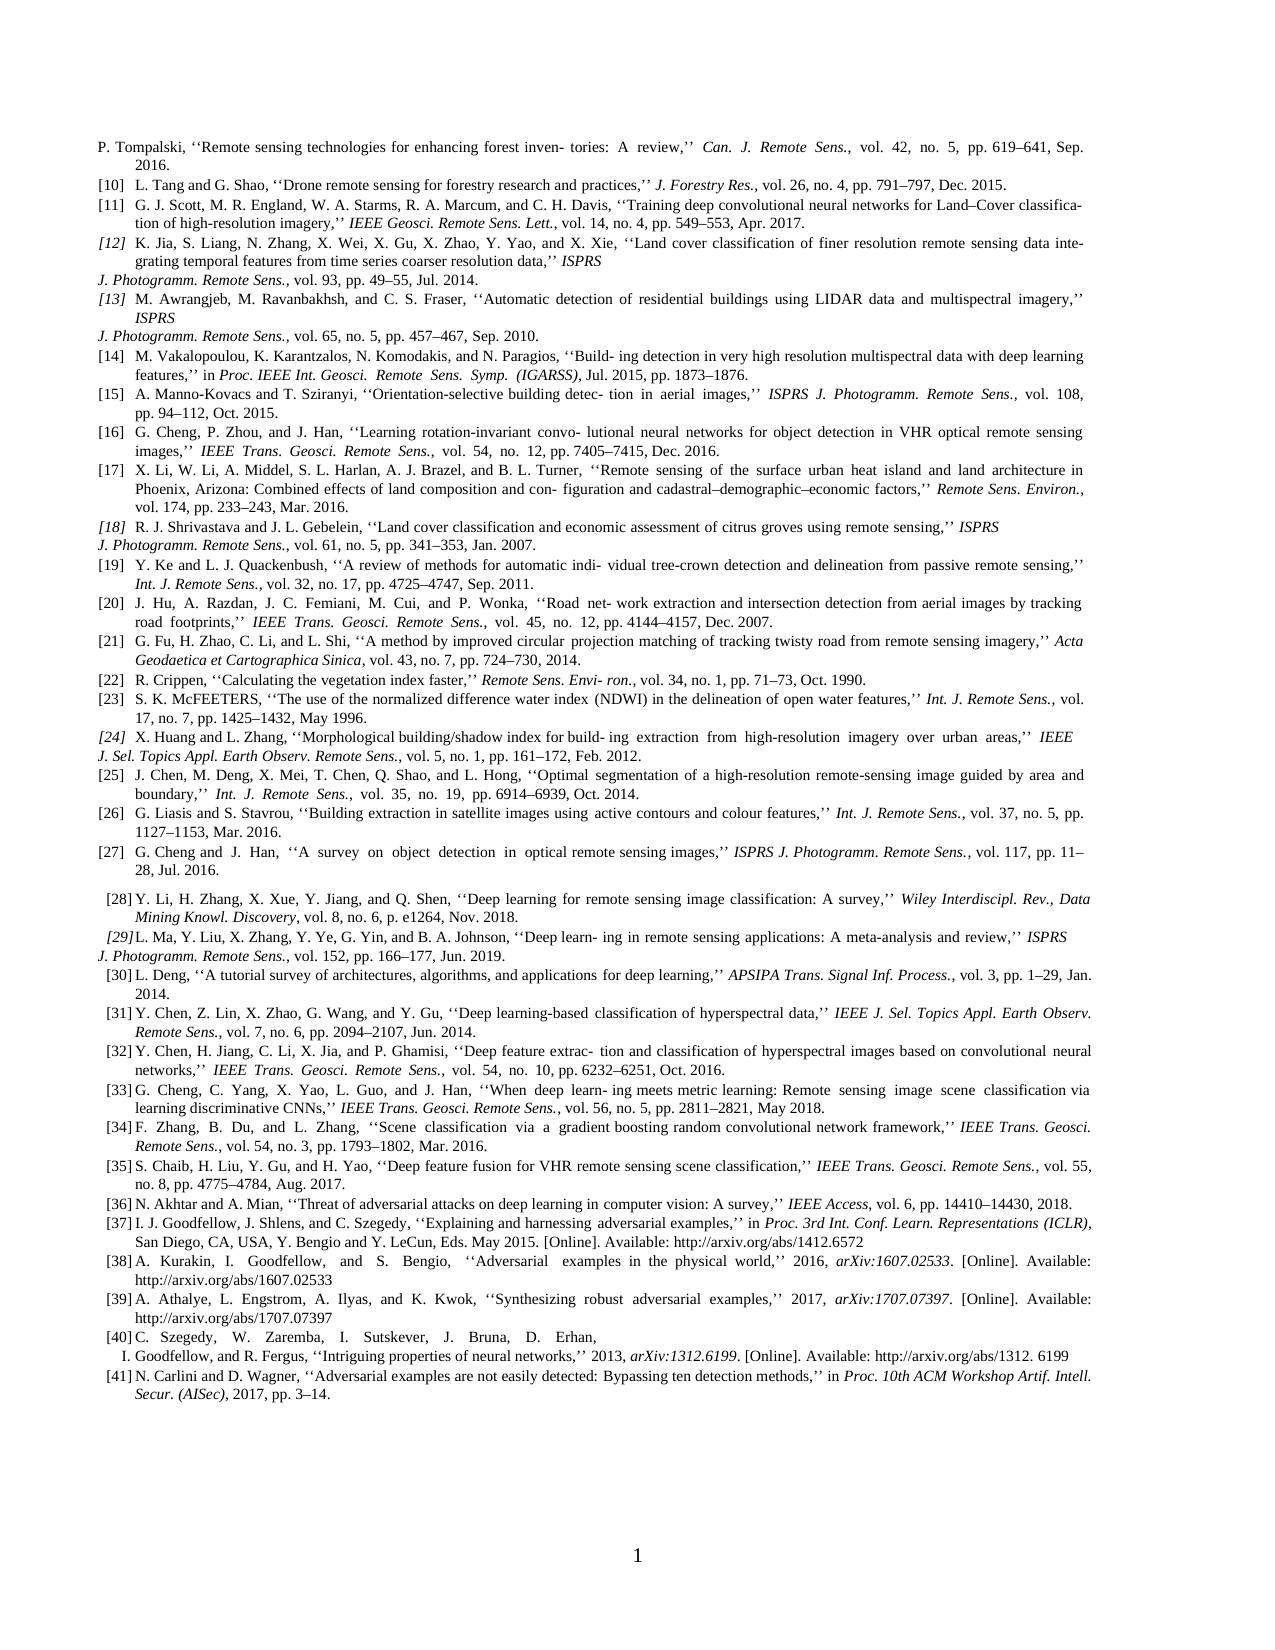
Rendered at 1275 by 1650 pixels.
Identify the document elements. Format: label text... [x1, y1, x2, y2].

text J. Photogramm. Remote Sens., vol. 61, no. 5, pp. 341–353, Jan. 2007. [97, 536, 1096, 554]
list G. Cheng, P. Zhou, and J. Han, ‘‘Learning rotation-invariant convo- lutional neural networks for object detection in VHR optical remote sensing images,’’ IEEE Trans. Geosci. Remote Sens., vol. 54, no. 12, pp. 7405–7415, Dec. 2016. [98, 423, 1084, 459]
list X. Huang and L. Zhang, ‘‘Morphological building/shadow index for build- ing extraction from high-resolution imagery over urban areas,’’ IEEE [98, 728, 1084, 746]
list N. Carlini and D. Wagner, ‘‘Adversarial examples are not easily detected: Bypassing ten detection methods,’’ in Proc. 10th ACM Workshop Artif. Intell. Secur. (AISec), 2017, pp. 3–14. [106, 1366, 1092, 1403]
list R. Crippen, ‘‘Calculating the vegetation index faster,’’ Remote Sens. Envi- ron., vol. 34, no. 1, pp. 71–73, Oct. 1990. [98, 670, 1084, 688]
list Y. Ke and L. J. Quackenbush, ‘‘A review of methods for automatic indi- vidual tree-crown detection and delineation from passive remote sensing,’’ Int. J. Remote Sens., vol. 32, no. 17, pp. 4725–4747, Sep. 2011. [98, 556, 1084, 592]
list Y. Chen, Z. Lin, X. Zhao, G. Wang, and Y. Gu, ‘‘Deep learning-based classification of hyperspectral data,’’ IEEE J. Sel. Topics Appl. Earth Observ. Remote Sens., vol. 7, no. 6, pp. 2094–2107, Jun. 2014. [106, 1004, 1092, 1041]
list A. Athalye, L. Engstrom, A. Ilyas, and K. Kwok, ‘‘Synthesizing robust adversarial examples,’’ 2017, arXiv:1707.07397. [Online]. Available: http://arxiv.org/abs/1707.07397 [106, 1290, 1092, 1326]
list L. Tang and G. Shao, ‘‘Drone remote sensing for forestry research and practices,’’ J. Forestry Res., vol. 26, no. 4, pp. 791–797, Dec. 2015. [98, 176, 1084, 193]
list G. Liasis and S. Stavrou, ‘‘Building extraction in satellite images using active contours and colour features,’’ Int. J. Remote Sens., vol. 37, no. 5, pp. 1127–1153, Mar. 2016. [98, 804, 1084, 841]
list G. Fu, H. Zhao, C. Li, and L. Shi, ‘‘A method by improved circular projection matching of tracking twisty road from remote sensing imagery,’’ Acta Geodaetica et Cartographica Sinica, vol. 43, no. 7, pp. 724–730, 2014. [98, 632, 1084, 668]
list L. Deng, ‘‘A tutorial survey of architectures, algorithms, and applications for deep learning,’’ APSIPA Trans. Signal Inf. Process., vol. 3, pp. 1–29, Jan. 2014. [106, 966, 1092, 1002]
list J. Hu, A. Razdan, J. C. Femiani, M. Cui, and P. Wonka, ‘‘Road net- work extraction and intersection detection from aerial images by tracking road footprints,’’ IEEE Trans. Geosci. Remote Sens., vol. 45, no. 12, pp. 4144–4157, Dec. 2007. [98, 594, 1084, 630]
text J. Photogramm. Remote Sens., vol. 93, pp. 49–55, Jul. 2014. [97, 270, 1096, 288]
list K. Jia, S. Liang, N. Zhang, X. Wei, X. Gu, X. Zhao, Y. Yao, and X. Xie, ‘‘Land cover classification of finer resolution remote sensing data inte- grating temporal features from time series coarser resolution data,’’ ISPRS [98, 233, 1084, 270]
list A. Kurakin, I. Goodfellow, and S. Bengio, ‘‘Adversarial examples in the physical world,’’ 2016, arXiv:1607.02533. [Online]. Available: http://arxiv.org/abs/1607.02533 [106, 1252, 1092, 1288]
list S. Chaib, H. Liu, Y. Gu, and H. Yao, ‘‘Deep feature fusion for VHR remote sensing scene classification,’’ IEEE Trans. Geosci. Remote Sens., vol. 55, no. 8, pp. 4775–4784, Aug. 2017. [106, 1156, 1092, 1193]
list Goodfellow, and R. Fergus, ‘‘Intriguing properties of neural networks,’’ 2013, arXiv:1312.6199. [Online]. Available: http://arxiv.org/abs/1312. 6199 [121, 1347, 1092, 1365]
list S. K. McFEETERS, ‘‘The use of the normalized difference water index (NDWI) in the delineation of open water features,’’ Int. J. Remote Sens., vol. 17, no. 7, pp. 1425–1432, May 1996. [98, 690, 1084, 726]
list N. Akhtar and A. Mian, ‘‘Threat of adversarial attacks on deep learning in computer vision: A survey,’’ IEEE Access, vol. 6, pp. 14410–14430, 2018. [106, 1194, 1092, 1212]
list M. Vakalopoulou, K. Karantzalos, N. Komodakis, and N. Paragios, ‘‘Build- ing detection in very high resolution multispectral data with deep learning features,’’ in Proc. IEEE Int. Geosci. Remote Sens. Symp. (IGARSS), Jul. 2015, pp. 1873–1876. [98, 347, 1084, 383]
list X. Li, W. Li, A. Middel, S. L. Harlan, A. J. Brazel, and B. L. Turner, ‘‘Remote sensing of the surface urban heat island and land architecture in Phoenix, Arizona: Combined effects of land composition and con- figuration and cadastral–demographic–economic factors,’’ Remote Sens. Environ., vol. 174, pp. 233–243, Mar. 2016. [98, 461, 1084, 516]
text J. Photogramm. Remote Sens., vol. 152, pp. 166–177, Jun. 2019. [97, 946, 1096, 964]
list R. J. Shrivastava and J. L. Gebelein, ‘‘Land cover classification and economic assessment of citrus groves using remote sensing,’’ ISPRS [98, 518, 1084, 536]
list M. Awrangjeb, M. Ravanbakhsh, and C. S. Fraser, ‘‘Automatic detection of residential buildings using LIDAR data and multispectral imagery,’’ ISPRS [98, 290, 1084, 326]
list F. Zhang, B. Du, and L. Zhang, ‘‘Scene classification via a gradient boosting random convolutional network framework,’’ IEEE Trans. Geosci. Remote Sens., vol. 54, no. 3, pp. 1793–1802, Mar. 2016. [106, 1118, 1092, 1155]
list G. Cheng and J. Han, ‘‘A survey on object detection in optical remote sensing images,’’ ISPRS J. Photogramm. Remote Sens., vol. 117, pp. 11–28, Jul. 2016. [98, 842, 1084, 879]
list G. Cheng, C. Yang, X. Yao, L. Guo, and J. Han, ‘‘When deep learn- ing meets metric learning: Remote sensing image scene classification via learning discriminative CNNs,’’ IEEE Trans. Geosci. Remote Sens., vol. 56, no. 5, pp. 2811–2821, May 2018. [106, 1080, 1092, 1117]
list Y. Li, H. Zhang, X. Xue, Y. Jiang, and Q. Shen, ‘‘Deep learning for remote sensing image classification: A survey,’’ Wiley Interdiscipl. Rev., Data Mining Knowl. Discovery, vol. 8, no. 6, p. e1264, Nov. 2018. [106, 890, 1092, 926]
list J. Chen, M. Deng, X. Mei, T. Chen, Q. Shao, and L. Hong, ‘‘Optimal segmentation of a high-resolution remote-sensing image guided by area and boundary,’’ Int. J. Remote Sens., vol. 35, no. 19, pp. 6914–6939, Oct. 2014. [98, 766, 1084, 802]
list L. Ma, Y. Liu, X. Zhang, Y. Ye, G. Yin, and B. A. Johnson, ‘‘Deep learn- ing in remote sensing applications: A meta-analysis and review,’’ ISPRS [106, 928, 1092, 946]
list I. J. Goodfellow, J. Shlens, and C. Szegedy, ‘‘Explaining and harnessing adversarial examples,’’ in Proc. 3rd Int. Conf. Learn. Representations (ICLR), San Diego, CA, USA, Y. Bengio and Y. LeCun, Eds. May 2015. [Online]. Available: http://arxiv.org/abs/1412.6572 [106, 1214, 1092, 1250]
list A. Manno-Kovacs and T. Sziranyi, ‘‘Orientation-selective building detec- tion in aerial images,’’ ISPRS J. Photogramm. Remote Sens., vol. 108, pp. 94–112, Oct. 2015. [98, 385, 1084, 421]
list Y. Chen, H. Jiang, C. Li, X. Jia, and P. Ghamisi, ‘‘Deep feature extrac- tion and classification of hyperspectral images based on convolutional neural networks,’’ IEEE Trans. Geosci. Remote Sens., vol. 54, no. 10, pp. 6232–6251, Oct. 2016. [106, 1042, 1092, 1079]
text J. Sel. Topics Appl. Earth Observ. Remote Sens., vol. 5, no. 1, pp. 161–172, Feb. 2012. [97, 746, 1084, 764]
text J. Photogramm. Remote Sens., vol. 65, no. 5, pp. 457–467, Sep. 2010. [97, 327, 1096, 345]
text P. Tompalski, ‘‘Remote sensing technologies for enhancing forest inven- tories: A review,’’ Can. J. Remote Sens., vol. 42, no. 5, pp. 619–641, Sep. 2016. [97, 137, 1084, 174]
list C. Szegedy, W. Zaremba, I. Sutskever, J. Bruna, D. Erhan, [106, 1328, 1096, 1346]
list G. J. Scott, M. R. England, W. A. Starms, R. A. Marcum, and C. H. Davis, ‘‘Training deep convolutional neural networks for Land–Cover classifica- tion of high-resolution imagery,’’ IEEE Geosci. Remote Sens. Lett., vol. 14, no. 4, pp. 549–553, Apr. 2017. [98, 195, 1084, 232]
